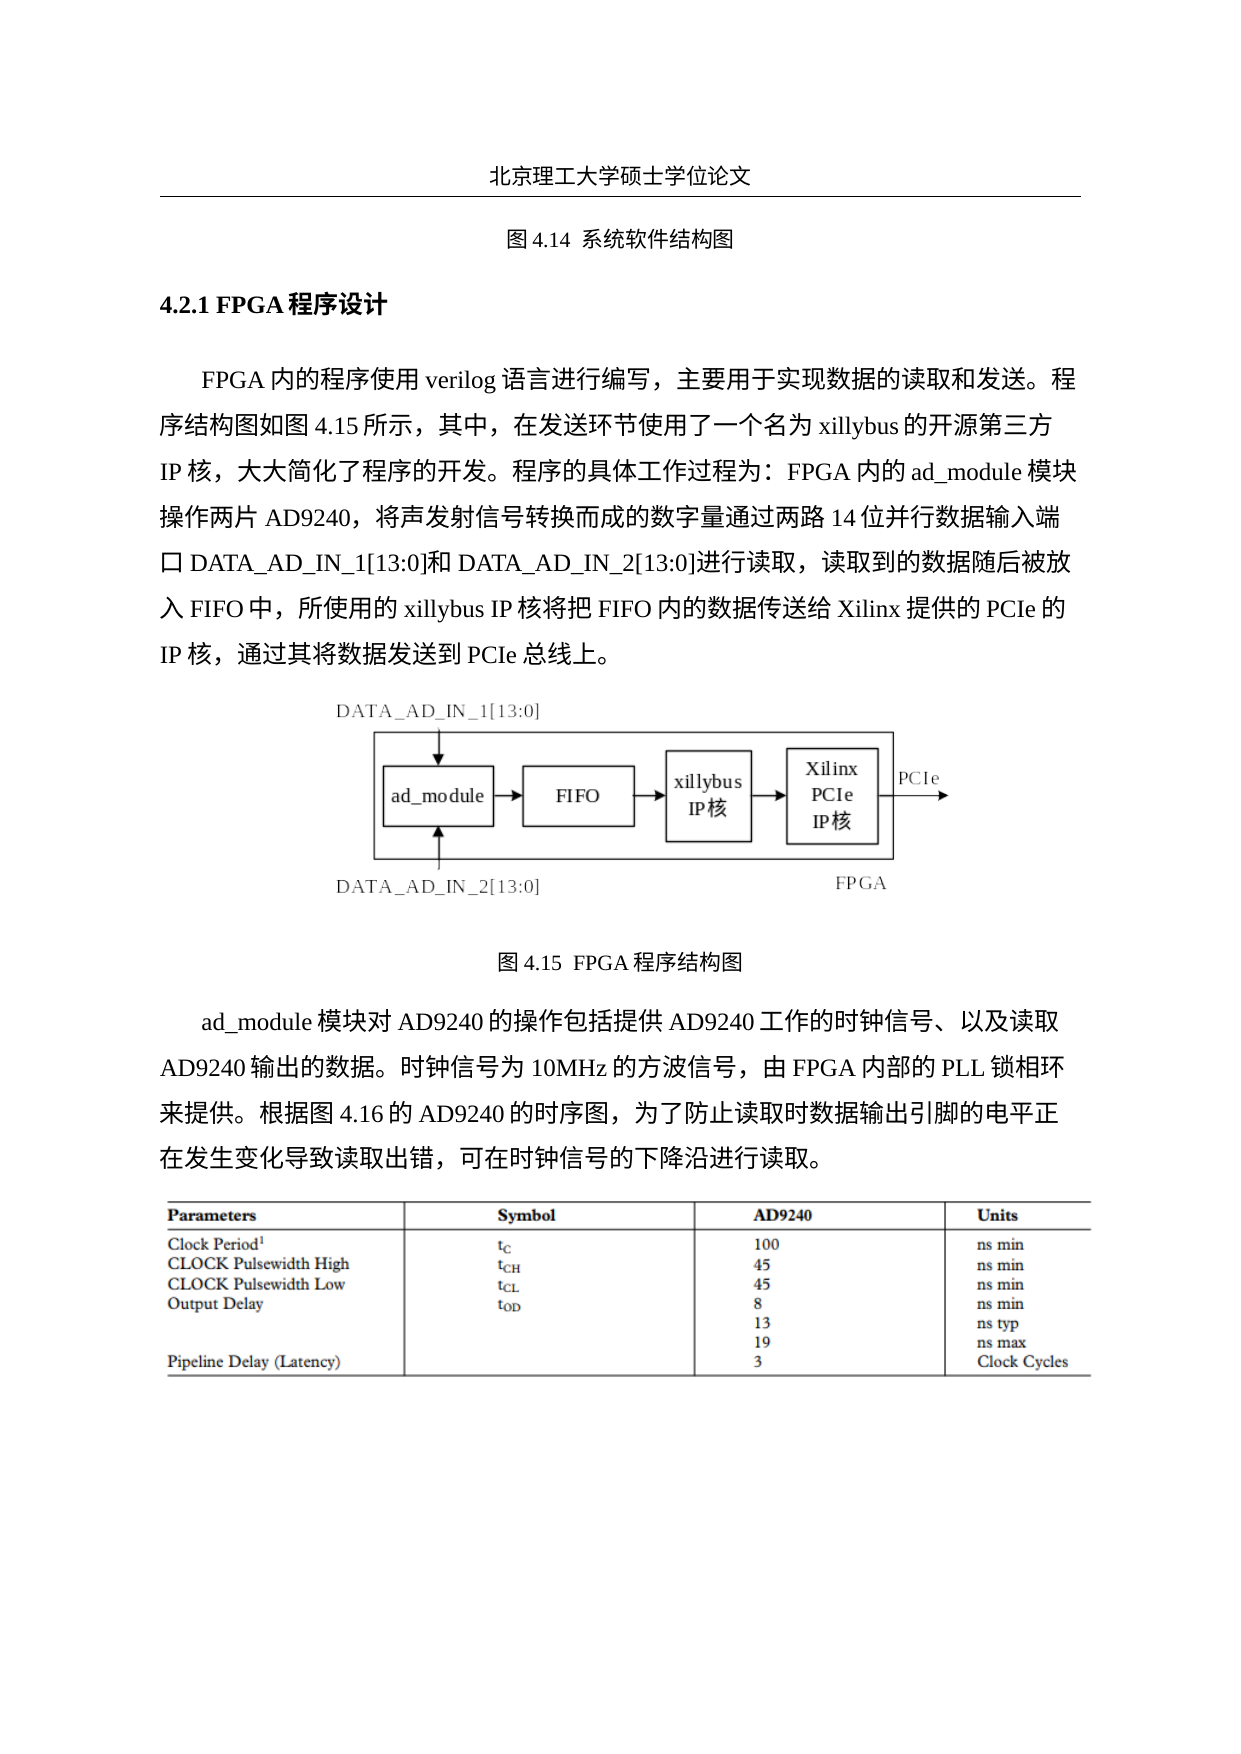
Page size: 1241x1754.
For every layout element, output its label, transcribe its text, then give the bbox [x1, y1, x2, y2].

text 4.2.1 FPGA程序设计 [159, 271, 1081, 336]
text ad_module模块对AD9240的操作包括提供AD9240工作的时钟信号、以及读取AD9240输出的数据。时钟信号为10MHz的方波信号，由FPGA内部的PLL锁相环来提供。根据图4.16的AD9240的时序图，为了防止读取时数据输出引脚的电平正在发生变化导致读取出错，可在时钟信号的下降沿进行读取。 [159, 994, 1081, 1177]
text 图4.15 FPGA程序结构图 [159, 945, 1081, 977]
text FPGA内的程序使用verilog语言进行编写，主要用于实现数据的读取和发送。程序结构图如图4.15所示，其中，在发送环节使用了一个名为xillybus的开源第三方IP核，大大简化了程序的开发。程序的具体工作过程为：FPGA内的ad_module模块操作两片AD9240，将声发射信号转换而成的数字量通过两路14位并行数据输入端口DATA_AD_IN_1[13:0]和DATA_AD_IN_2[13:0]进行读取，读取到的数据随后被放入FIFO中，所使用的xillybus IP核将把FIFO内的数据传送给Xilinx提供的PCIe的IP核，通过其将数据发送到PCIe总线上。 [159, 352, 1081, 673]
text 图4.14 系统软件结构图 [159, 222, 1081, 254]
picture [159, 1193, 1098, 1384]
